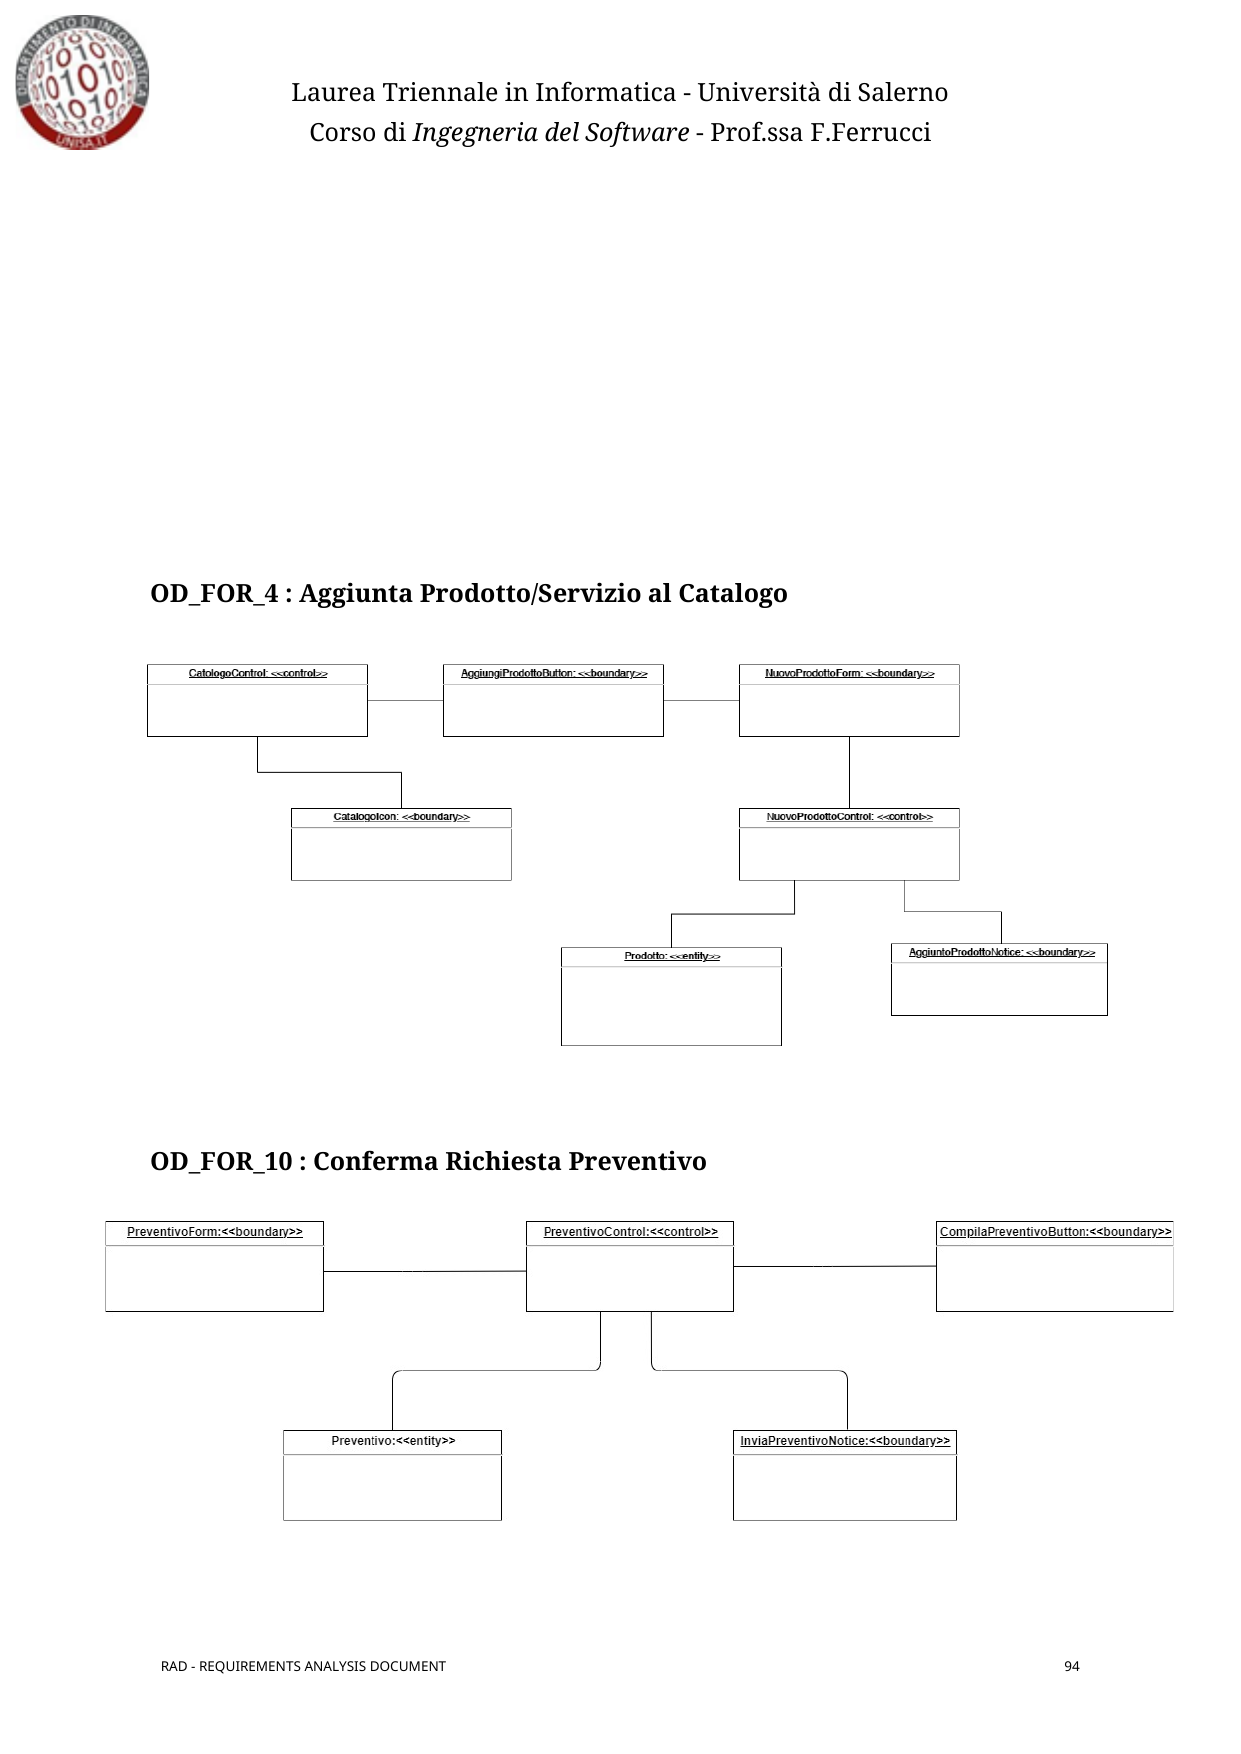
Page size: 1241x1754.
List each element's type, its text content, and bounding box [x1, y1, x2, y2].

text OD_FOR_10 : Conferma Richiesta Preventivo [150, 1143, 1090, 1177]
text OD_FOR_4 : Aggiunta Prodotto/Servizio al Catalogo [150, 575, 1090, 609]
picture [105, 1221, 1174, 1521]
picture [135, 653, 1134, 1061]
picture [15, 15, 150, 150]
